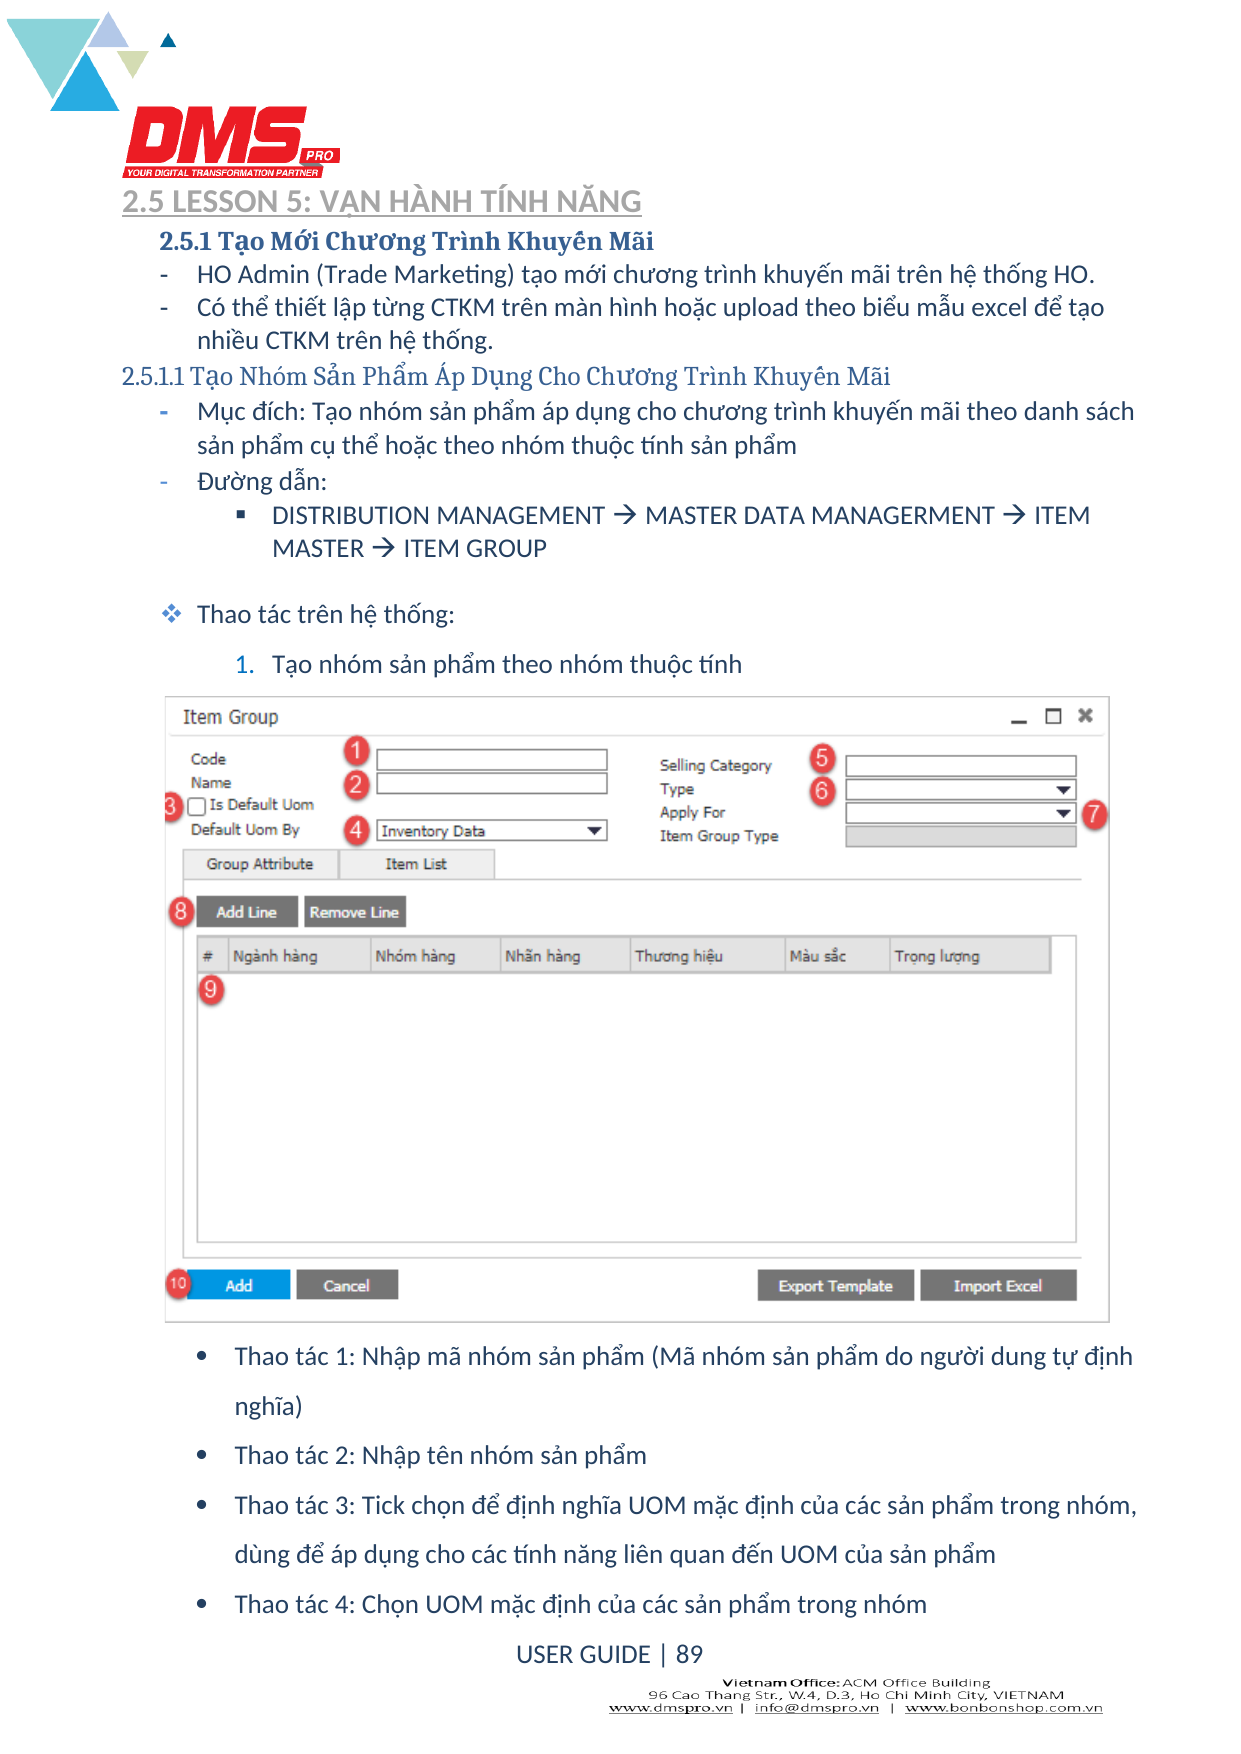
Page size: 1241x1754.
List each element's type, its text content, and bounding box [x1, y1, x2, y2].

picture [5, 11, 340, 177]
subtitle 2.5 LESSON 5: VẬN HÀNH TÍNH NĂNG [122, 181, 1153, 221]
list Có thể thiết lập từng CTKM trên màn hình hoặc upload theo biểu mẫu excel để tạo nhiều CTKM trên hệ thống. [159, 290, 1153, 356]
list Thao tác 4: Chọn UOM mặc định của các sản phẩm trong nhóm [197, 1587, 1153, 1620]
list Tạo nhóm sản phẩm theo nhóm thuộc tính [234, 647, 1153, 680]
list DISTRIBUTION MANAGEMENT MASTER DATA MANAGERMENT ITEM MASTER ITEM GROUP [234, 498, 1153, 564]
list HO Admin (Trade Marketing) tạo mới chương trình khuyến mãi trên hệ thống HO. [159, 257, 1153, 290]
list Thao tác 1: Nhập mã nhóm sản phẩm (Mã nhóm sản phẩm do người dung tự định nghĩa) [197, 1339, 1153, 1422]
list Thao tác 2: Nhập tên nhóm sản phẩm [197, 1438, 1153, 1471]
picture [164, 696, 1110, 1323]
list Mục đích: Tạo nhóm sản phẩm áp dụng cho chương trình khuyến mãi theo danh sách sản phẩm cụ thể hoặc theo nhóm thuộc tính sản phẩm [159, 392, 1153, 462]
subtitle 2.5.1 Tạo Mới Chương Trình Khuyến Mãi [122, 226, 1153, 257]
list Thao tác trên hệ thống: [159, 597, 1153, 631]
list Thao tác 3: Tick chọn để định nghĩa UOM mặc định của các sản phẩm trong nhóm, dùng để áp dụng cho các tính năng liên quan đến UOM của sản phẩm [197, 1488, 1153, 1570]
list Đường dẫn: [159, 462, 1153, 498]
subtitle 2.5.1.1 Tạo Nhóm Sản Phẩm Áp Dụng Cho Chương Trình Khuyến Mãi [122, 361, 1153, 392]
